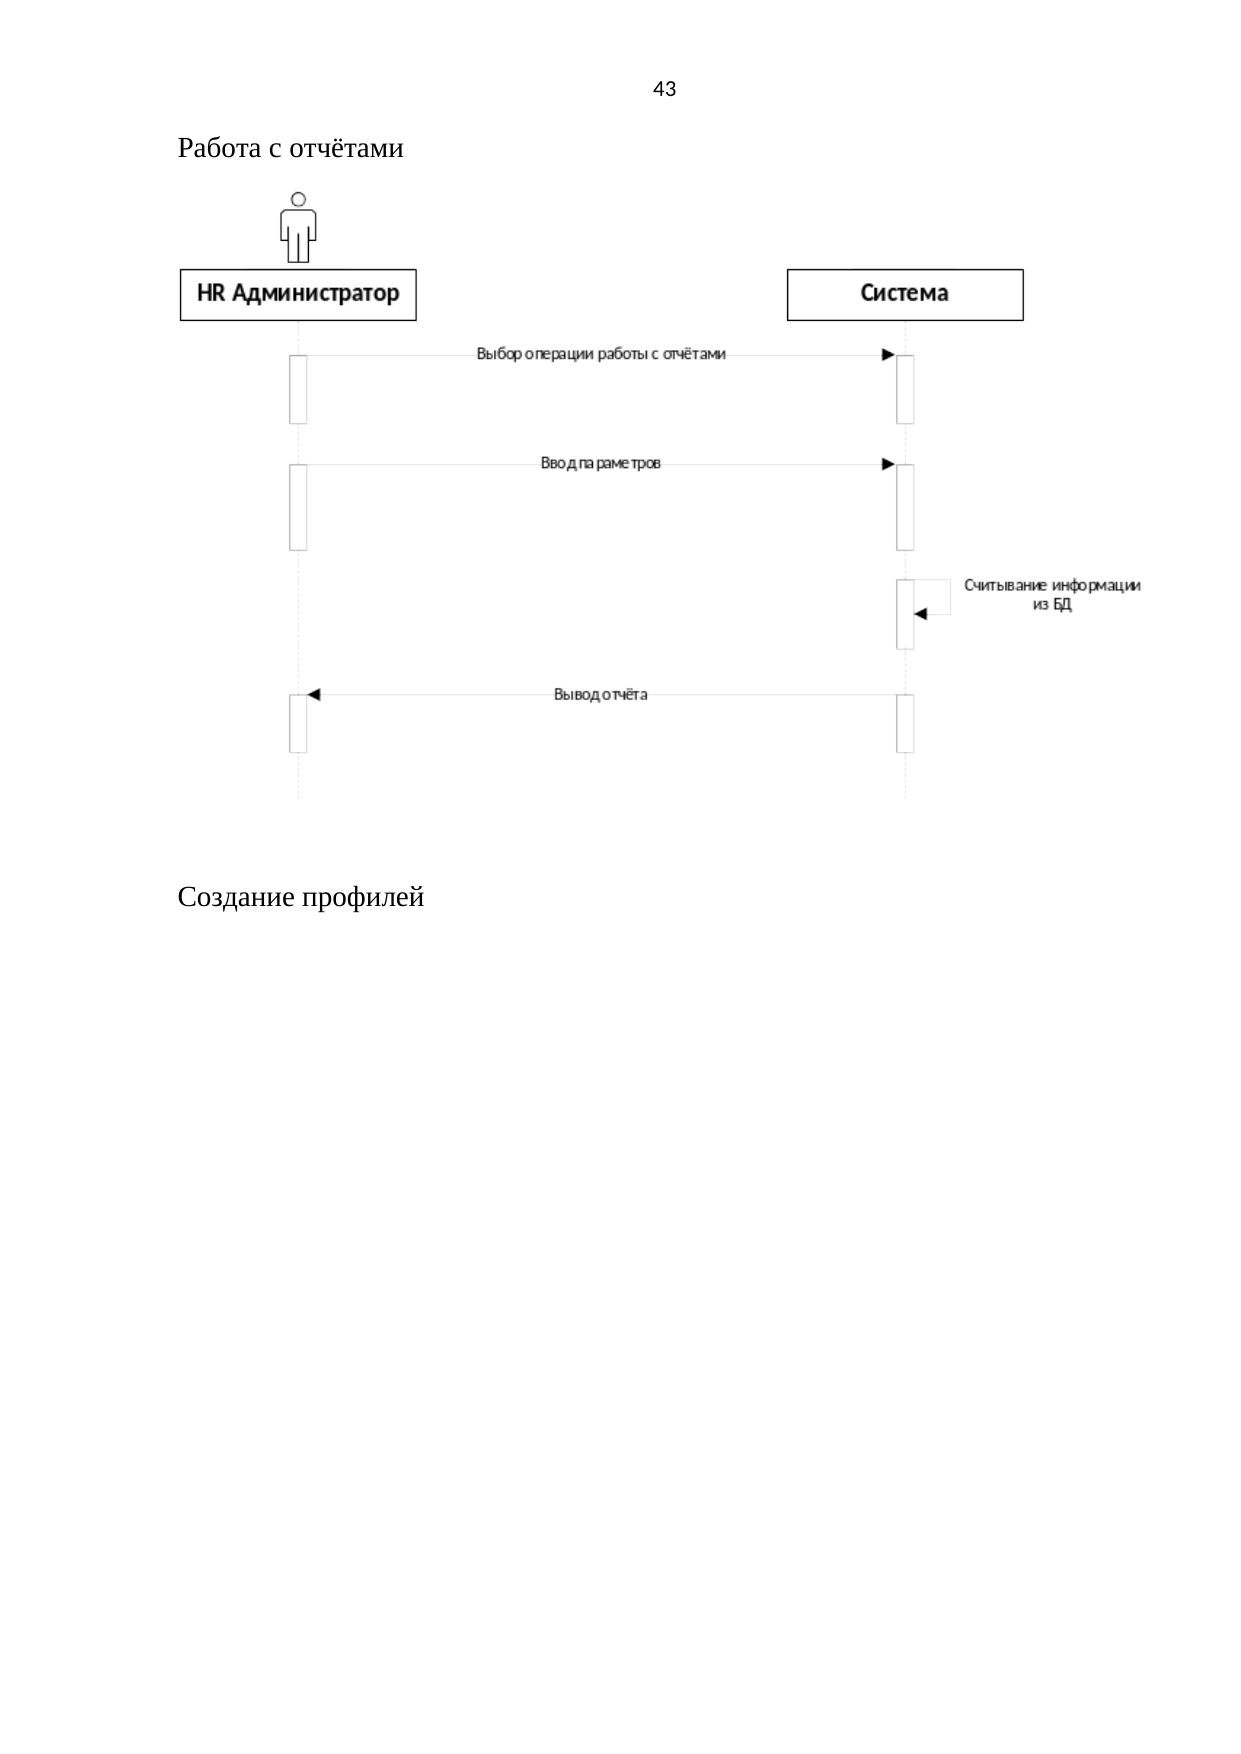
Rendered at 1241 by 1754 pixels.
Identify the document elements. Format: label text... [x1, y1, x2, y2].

text Создание профилей [177, 879, 1152, 913]
text Работа с отчётами [177, 130, 1152, 163]
